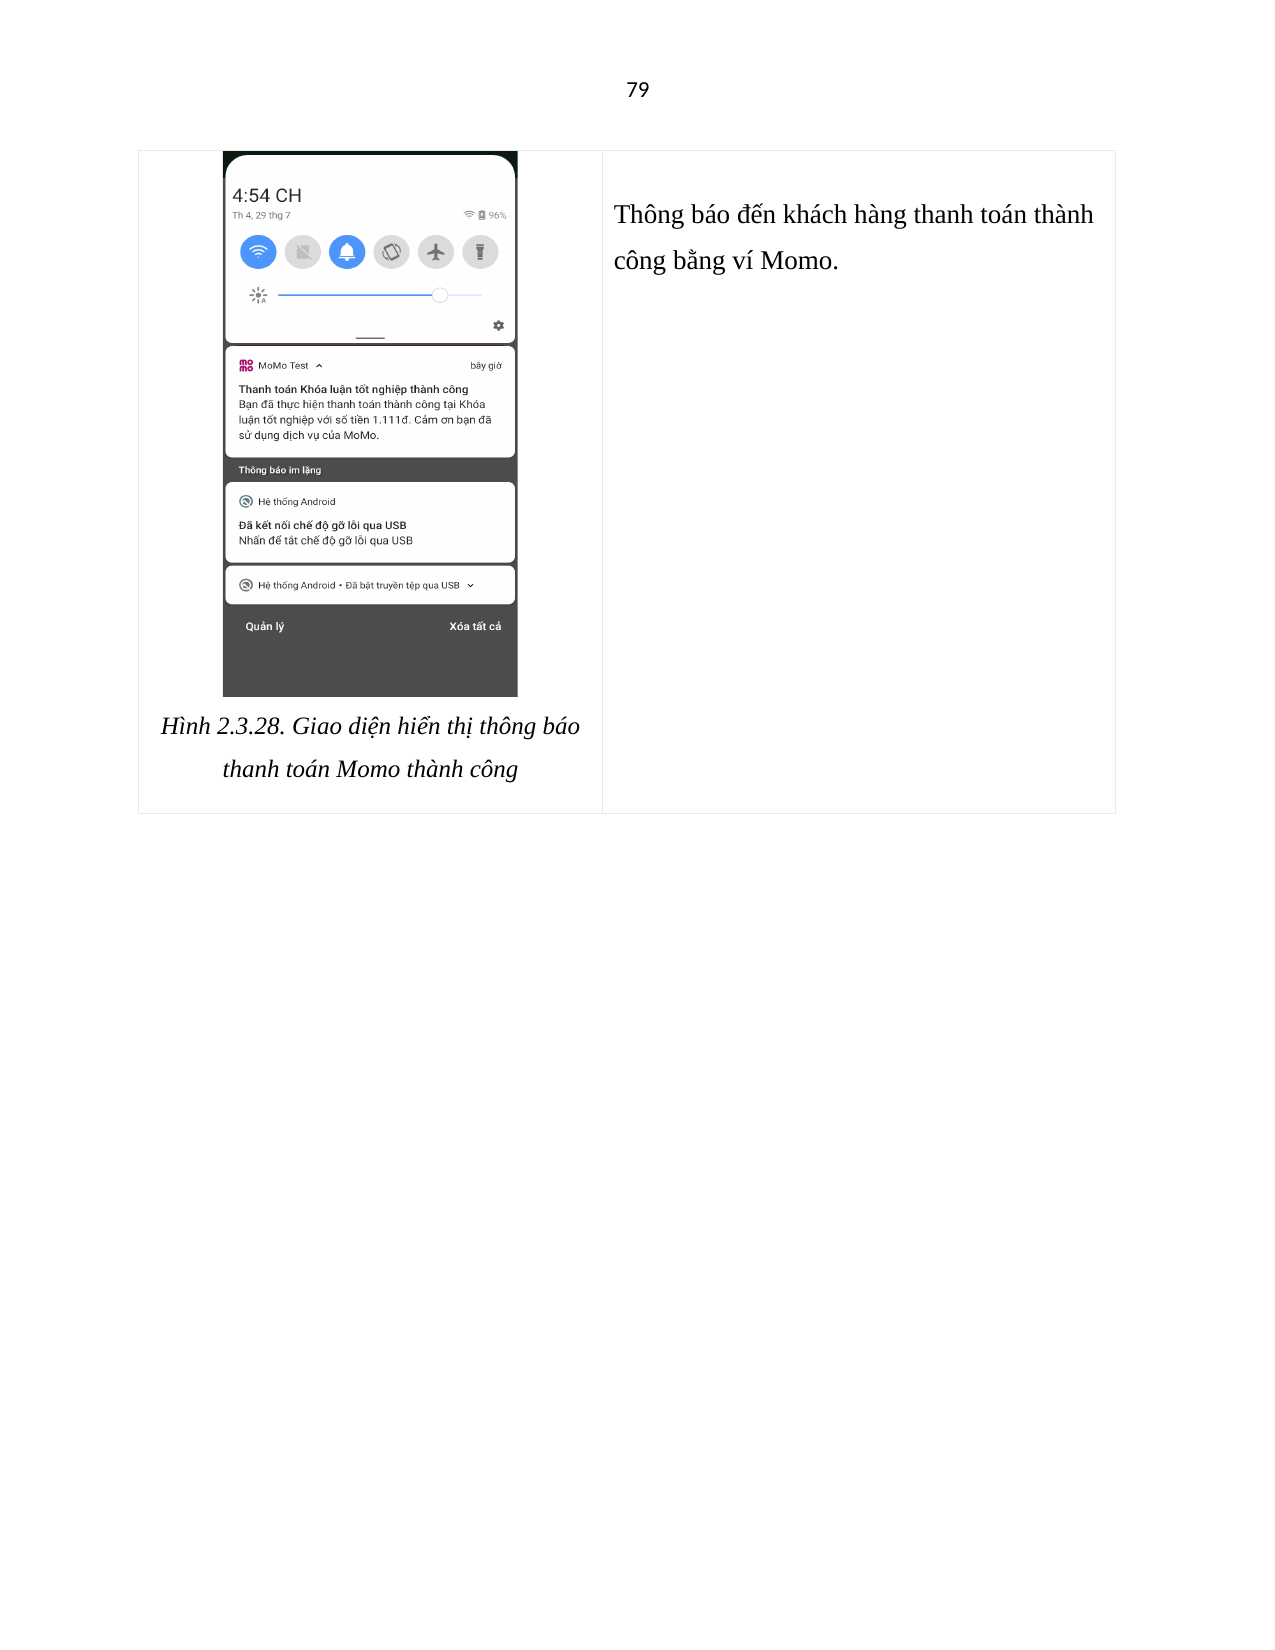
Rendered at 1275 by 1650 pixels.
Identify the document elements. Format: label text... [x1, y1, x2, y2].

table_cell Thông báo đến khách hàng thanh toán thành công bằng ví Momo. [603, 151, 1115, 812]
table_cell Hình 2.3.28. Giao diện hiển thị thông báo thanh toán Momo thành công [139, 151, 602, 812]
picture [222, 151, 518, 697]
